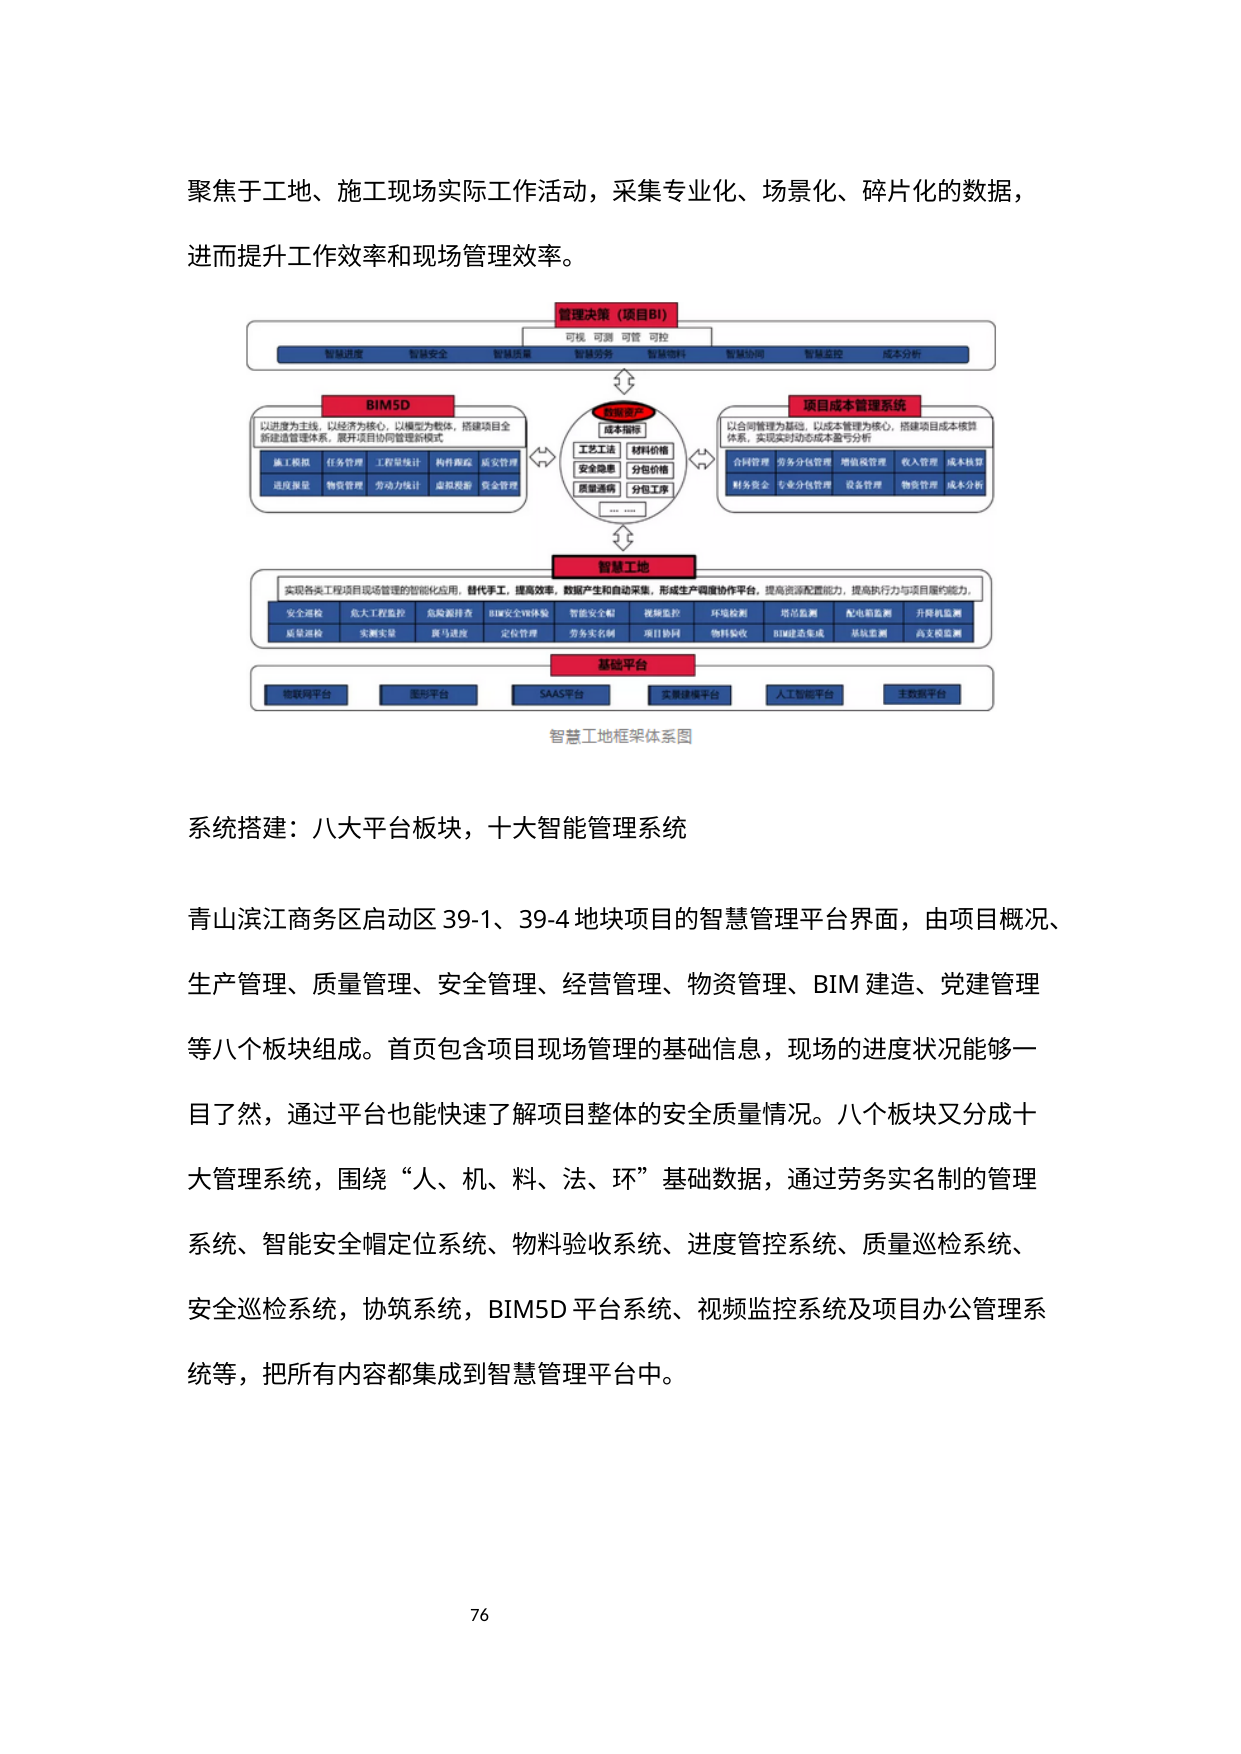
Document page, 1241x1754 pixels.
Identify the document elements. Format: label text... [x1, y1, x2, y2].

text 青山滨江商务区启动区39-1、39-4地块项目的智慧管理平台界面，由项目概况、生产管理、质量管理、安全管理、经营管理、物资管理、BIM建造、党建管理等八个板块组成。首页包含项目现场管理的基础信息，现场的进度状况能够一目了然，通过平台也能快速了解项目整体的安全质量情况。八个板块又分成十大管理系统，围绕“人、机、料、法、环”基础数据，通过劳务实名制的管理系统、智能安全帽定位系统、物料验收系统、进度管控系统、质量巡检系统、安全巡检系统，协筑系统，BIM5D平台系统、视频监控系统及项目办公管理系统等，把所有内容都集成到智慧管理平台中。 [187, 885, 1053, 1405]
picture [187, 297, 1053, 757]
text 系统搭建：八大平台板块，十大智能管理系统 [187, 757, 1053, 859]
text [187, 157, 1053, 287]
